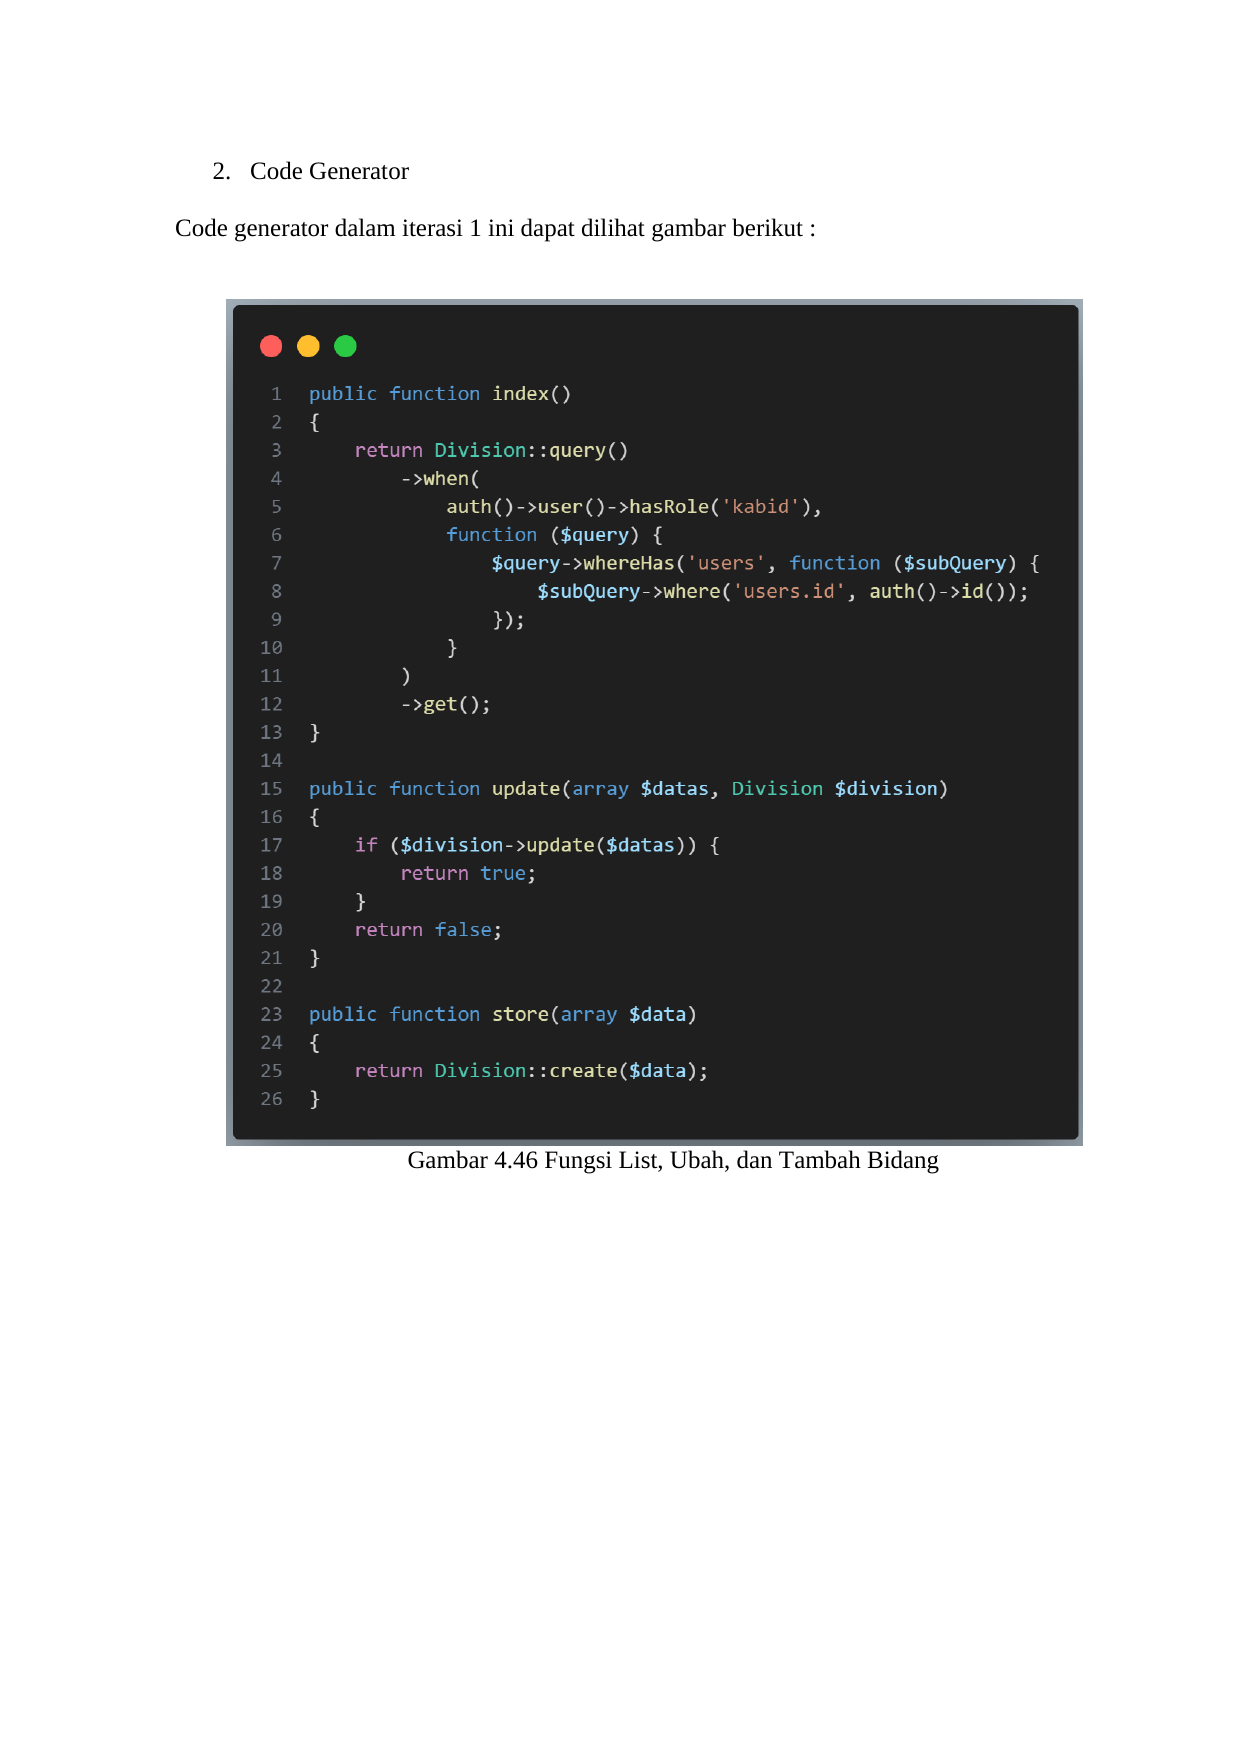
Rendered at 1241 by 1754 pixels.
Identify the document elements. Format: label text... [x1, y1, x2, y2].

picture [226, 299, 1083, 1146]
text Code generator dalam iterasi 1 ini dapat dilihat gambar berikut : [175, 213, 1134, 242]
list Code Generator [212, 156, 1134, 185]
